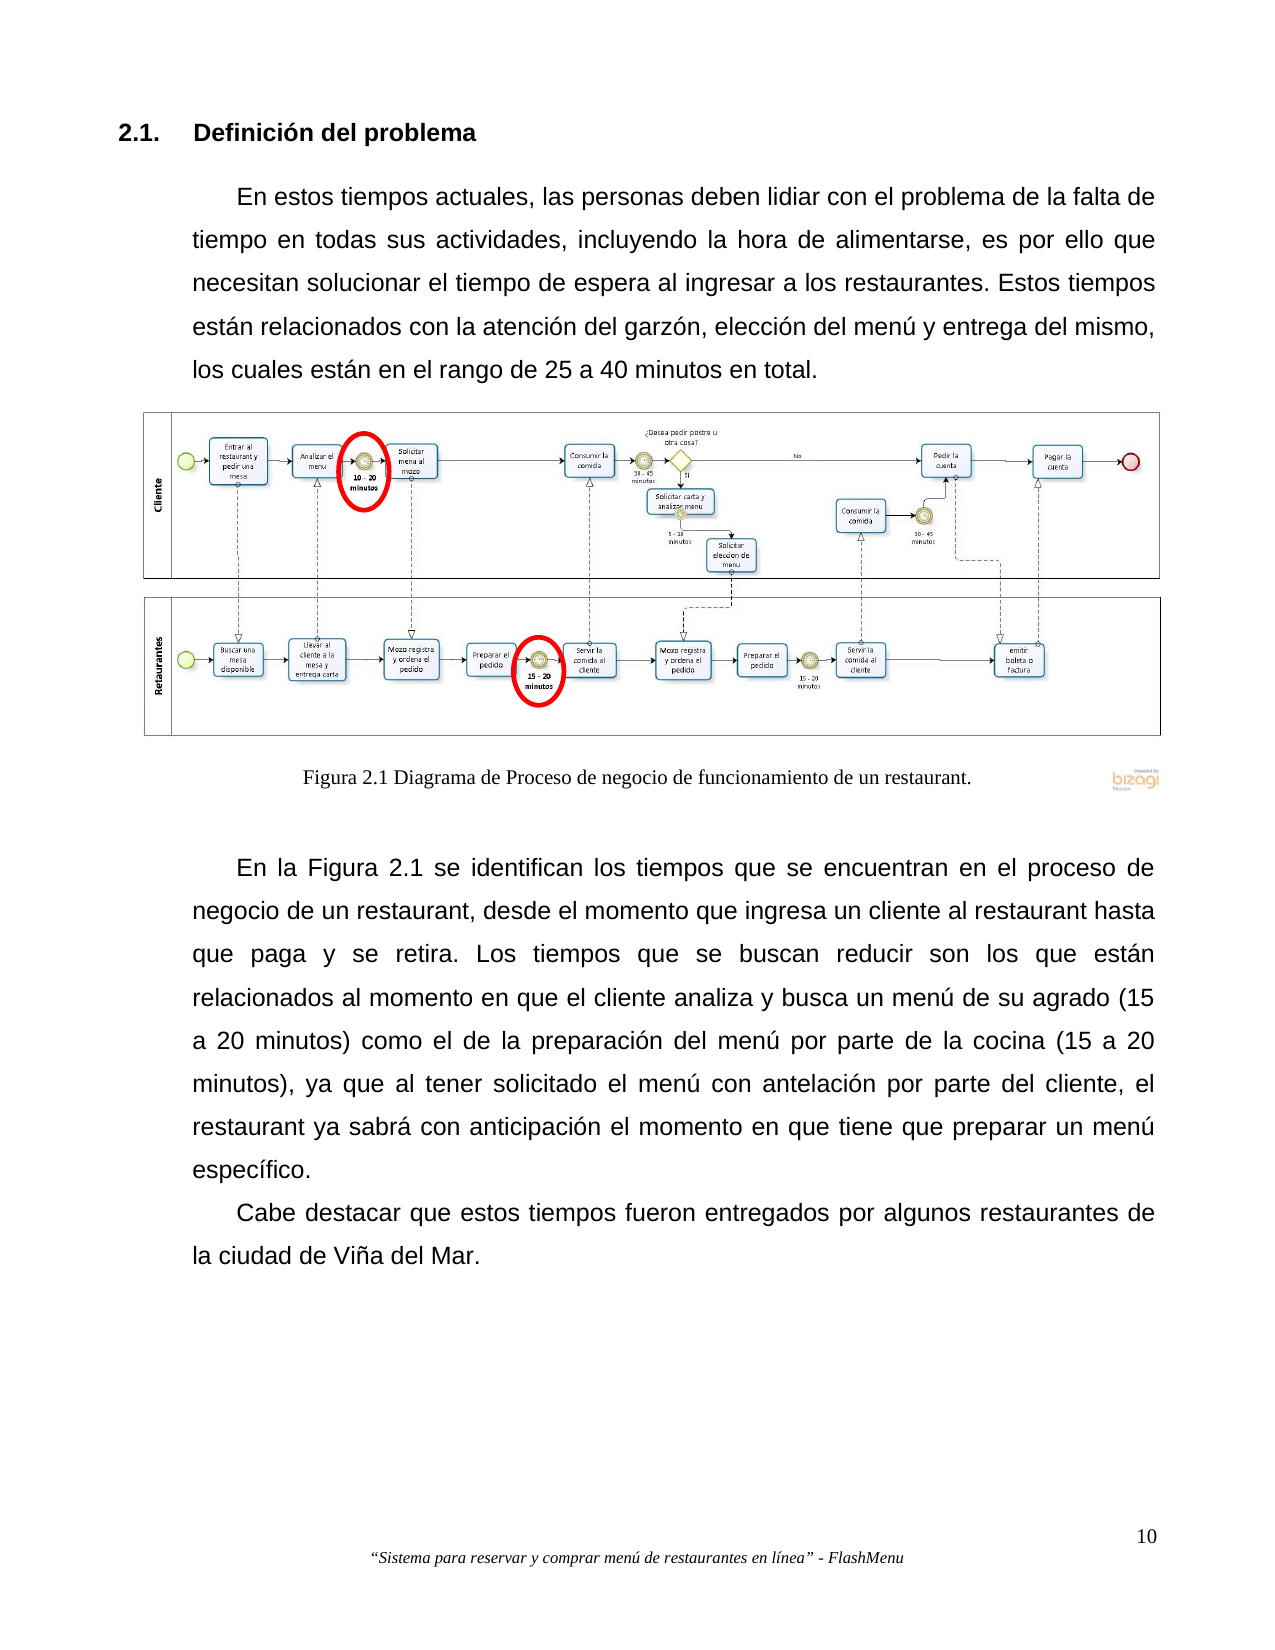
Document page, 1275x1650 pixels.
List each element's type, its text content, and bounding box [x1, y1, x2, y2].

text Cabe destacar que estos tiempos fueron entregados por algunos restaurantes de la ciudad de Viña del Mar. [192, 1198, 1157, 1270]
picture [132, 401, 1171, 797]
list Definición del problema [118, 118, 1157, 147]
text En la Figura 2.1 se identifican los tiempos que se encuentran en el proceso de negocio de un restaurant, desde el momento que ingresa un cliente al restaurant hasta que paga y se retira. Los tiempos que se buscan reducir son los que están relacionados al momento en que el cliente analiza y busca un menú de su agrado (15 a 20 minutos) como el de la preparación del menú por parte de la cocina (15 a 20 minutos), ya que al tener solicitado el menú con antelación por parte del cliente, el restaurant ya sabrá con anticipación el momento en que tiene que preparar un menú específico. [192, 853, 1157, 1184]
text En estos tiempos actuales, las personas deben lidiar con el problema de la falta de tiempo en todas sus actividades, incluyendo la hora de alimentarse, es por ello que necesitan solucionar el tiempo de espera al ingresar a los restaurantes. Estos tiempos están relacionados con la atención del garzón, elección del menú y entrega del mismo, los cuales están en el rango de 25 a 40 minutos en total. [192, 182, 1157, 383]
